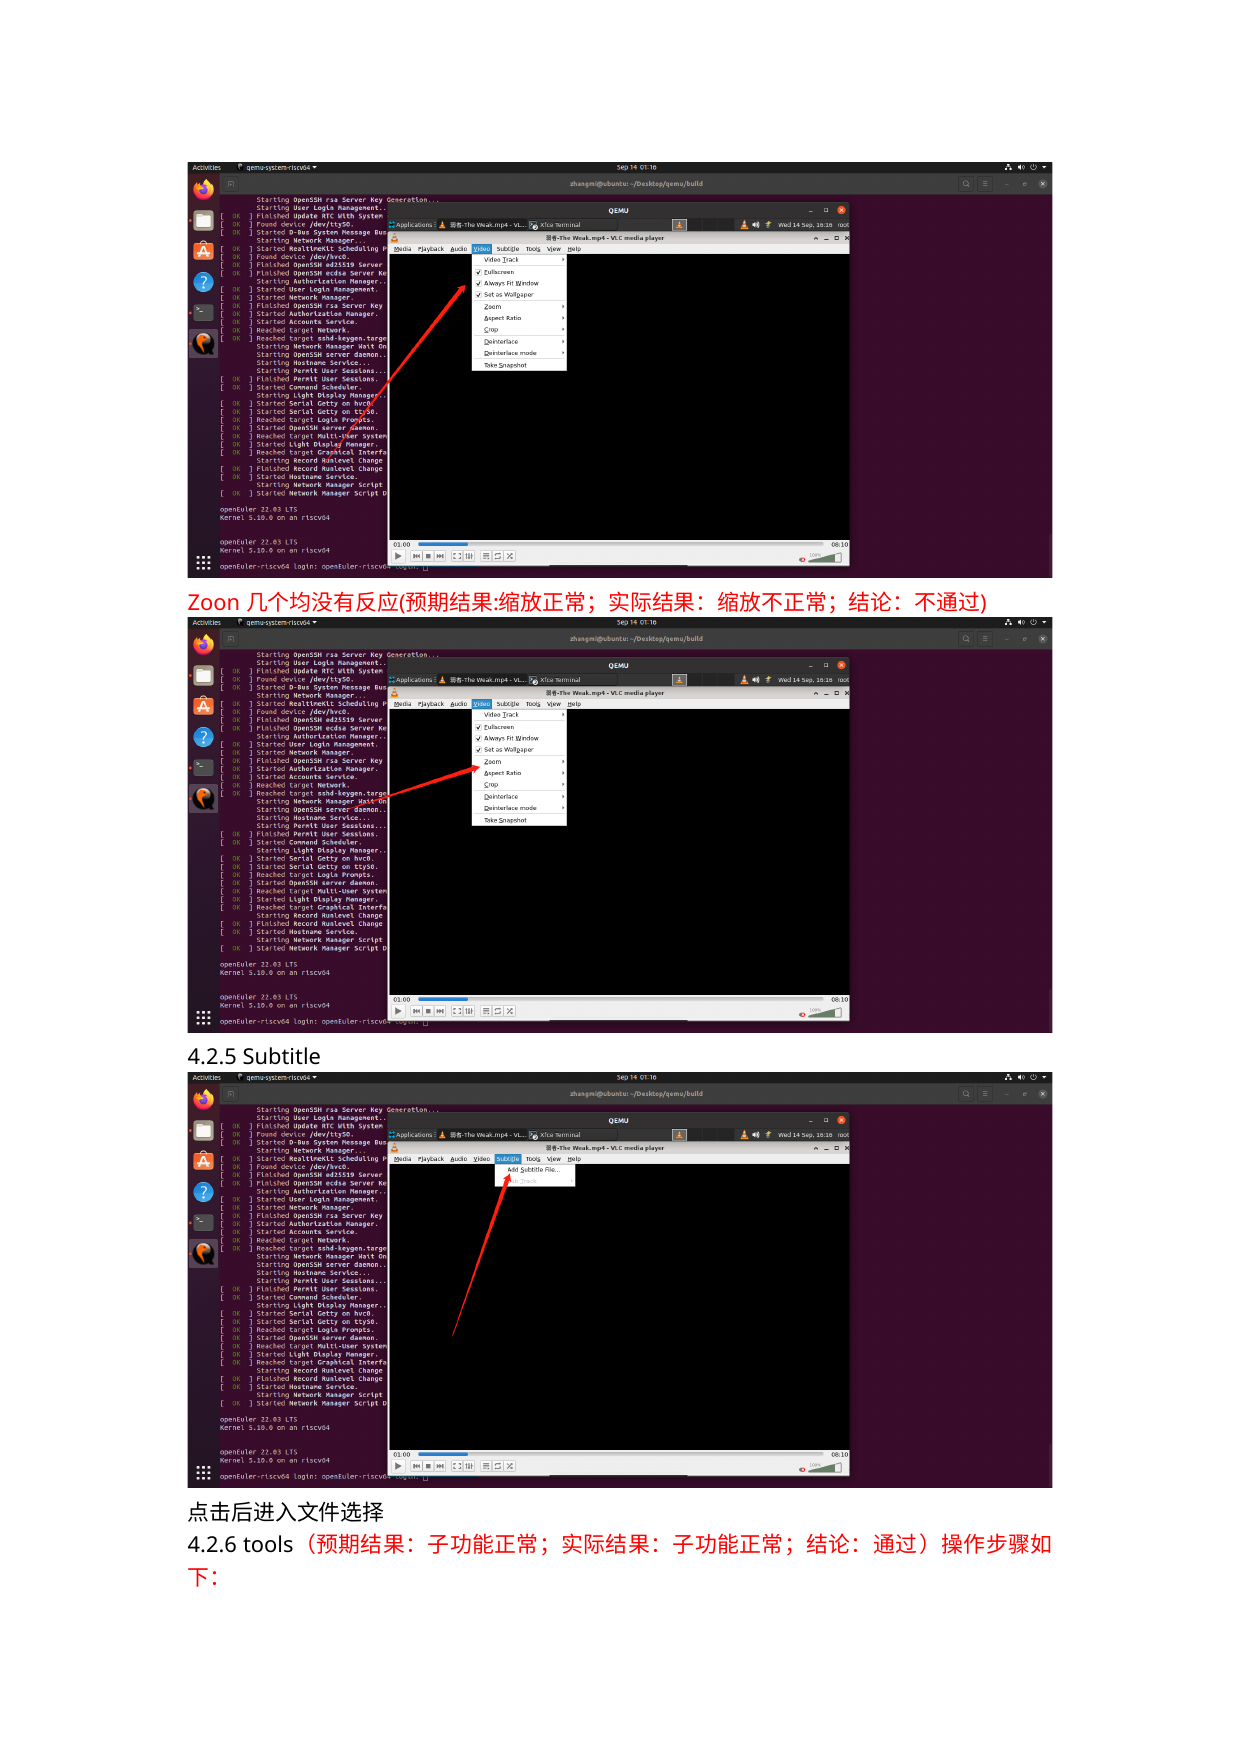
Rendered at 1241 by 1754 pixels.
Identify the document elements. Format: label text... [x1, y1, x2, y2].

text Zoon 几个均没有反应(预期结果:缩放正常；实际结果：缩放不正常；结论：不通过) [187, 584, 1053, 617]
picture [187, 162, 1053, 578]
text 4.2.5 Subtitle [187, 1039, 1053, 1072]
text 4.2.6 tools（预期结果：子功能正常；实际结果：子功能正常；结论：通过）操作步骤如下： [187, 1527, 1053, 1592]
text 点击后进入文件选择 [187, 1494, 1053, 1527]
picture [187, 617, 1053, 1033]
picture [187, 1072, 1053, 1488]
